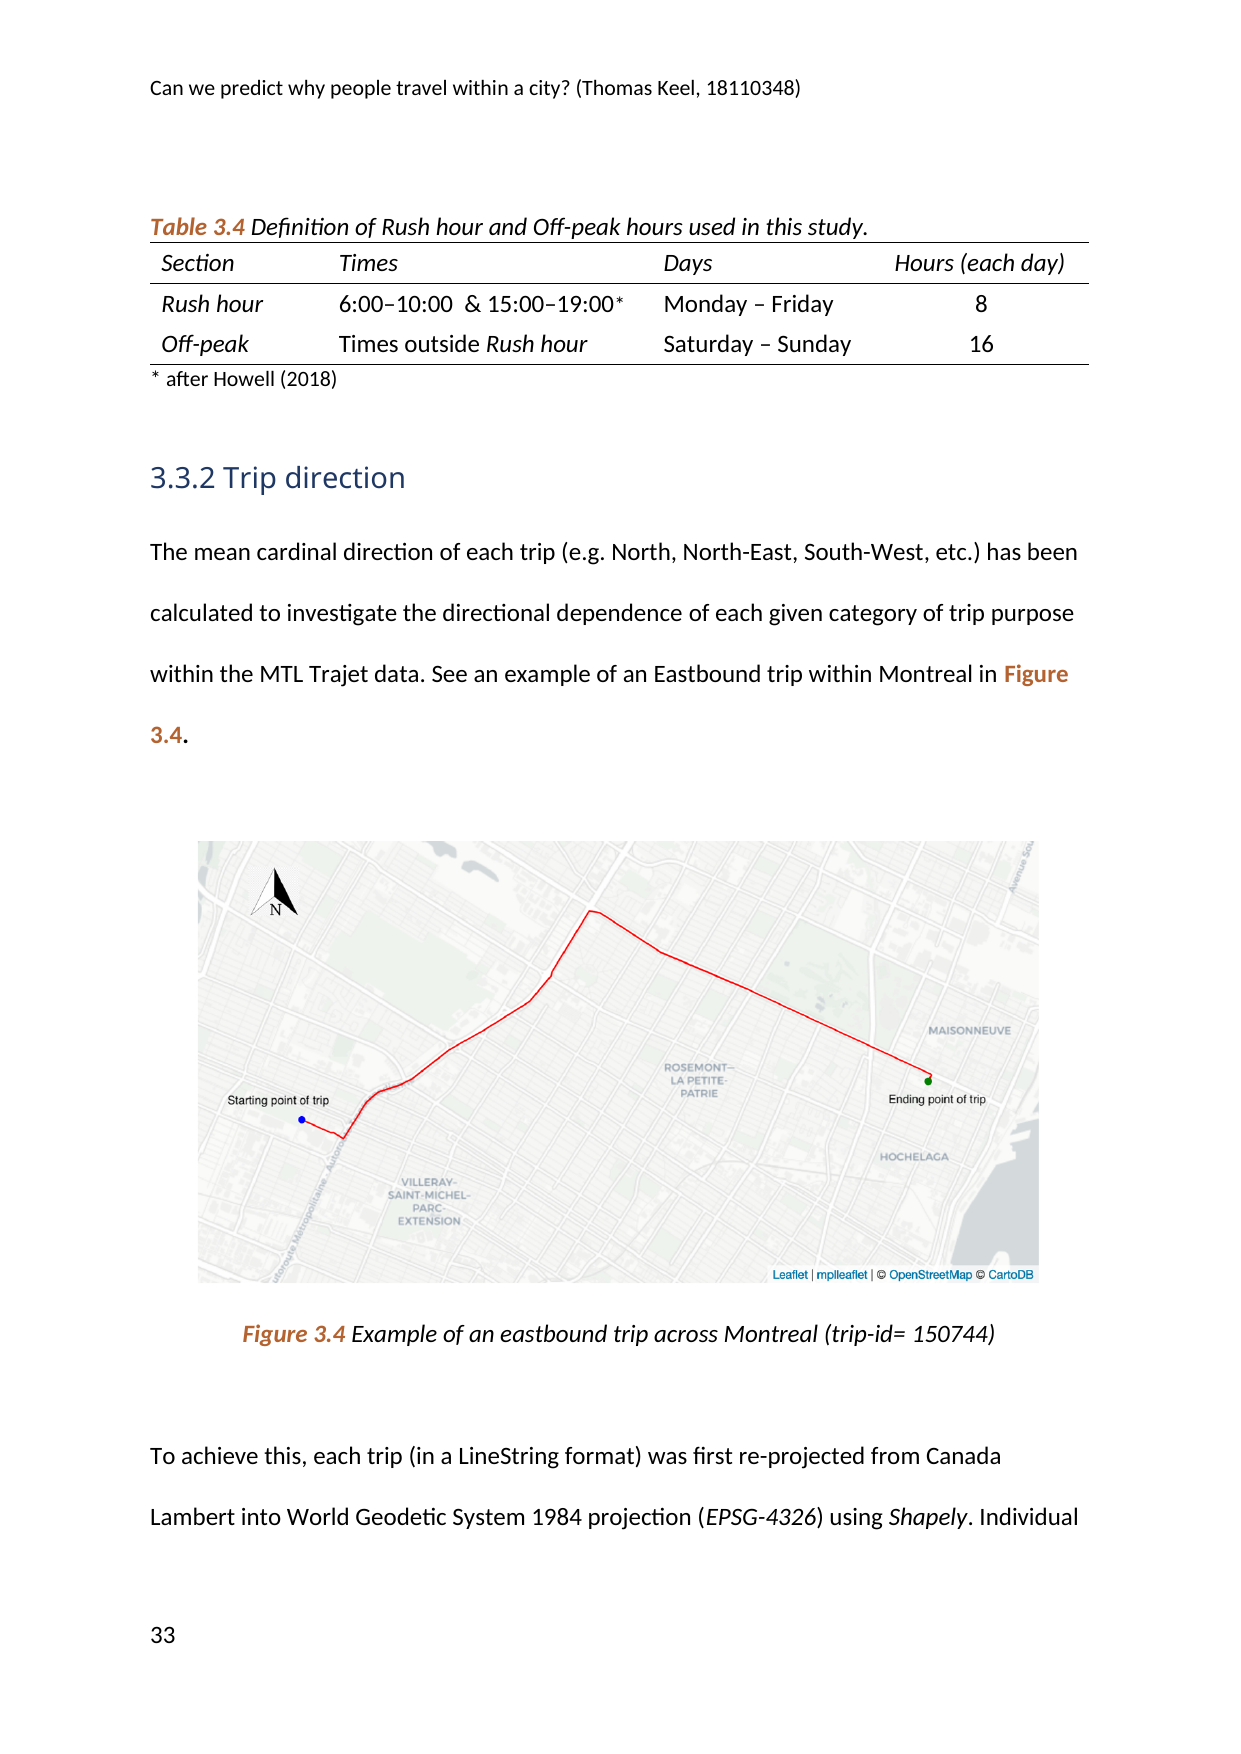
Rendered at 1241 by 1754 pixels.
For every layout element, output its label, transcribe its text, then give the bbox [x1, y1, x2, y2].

table_cell Saturday – Sunday [652, 323, 873, 364]
table_cell 6:00–10:00 & 15:00–19:00* [327, 284, 652, 323]
table_header Hours (each day) [874, 243, 1089, 282]
picture [197, 841, 1043, 1288]
table_cell 8 [874, 284, 1089, 323]
text The mean cardinal direction of each trip (e.g. North, North-East, South-West, etc.) has been calculated to investigate the directional dependence of each given category of trip purpose within the MTL Trajet data. See an example of an Eastbound trip within Montreal in Figure 3.4. [150, 536, 1090, 750]
subtitle 3.3.2 Trip direction [150, 457, 1090, 497]
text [150, 1440, 1090, 1532]
table_header Days [652, 243, 873, 282]
table_cell 16 [874, 323, 1089, 364]
table_cell Off-peak [150, 323, 327, 364]
table_header Times [327, 243, 652, 282]
text Figure 3.4 Example of an eastbound trip across Montreal (trip-id= 150744) [150, 1318, 1090, 1348]
table_cell Monday – Friday [652, 284, 873, 323]
text Table 3.4 Definition of Rush hour and Off-peak hours used in this study. [150, 211, 1090, 242]
table_header Section [150, 243, 327, 282]
table_cell Times outside Rush hour [327, 323, 652, 364]
table_cell Rush hour [150, 284, 327, 323]
text * after Howell (2018) [150, 365, 1090, 392]
